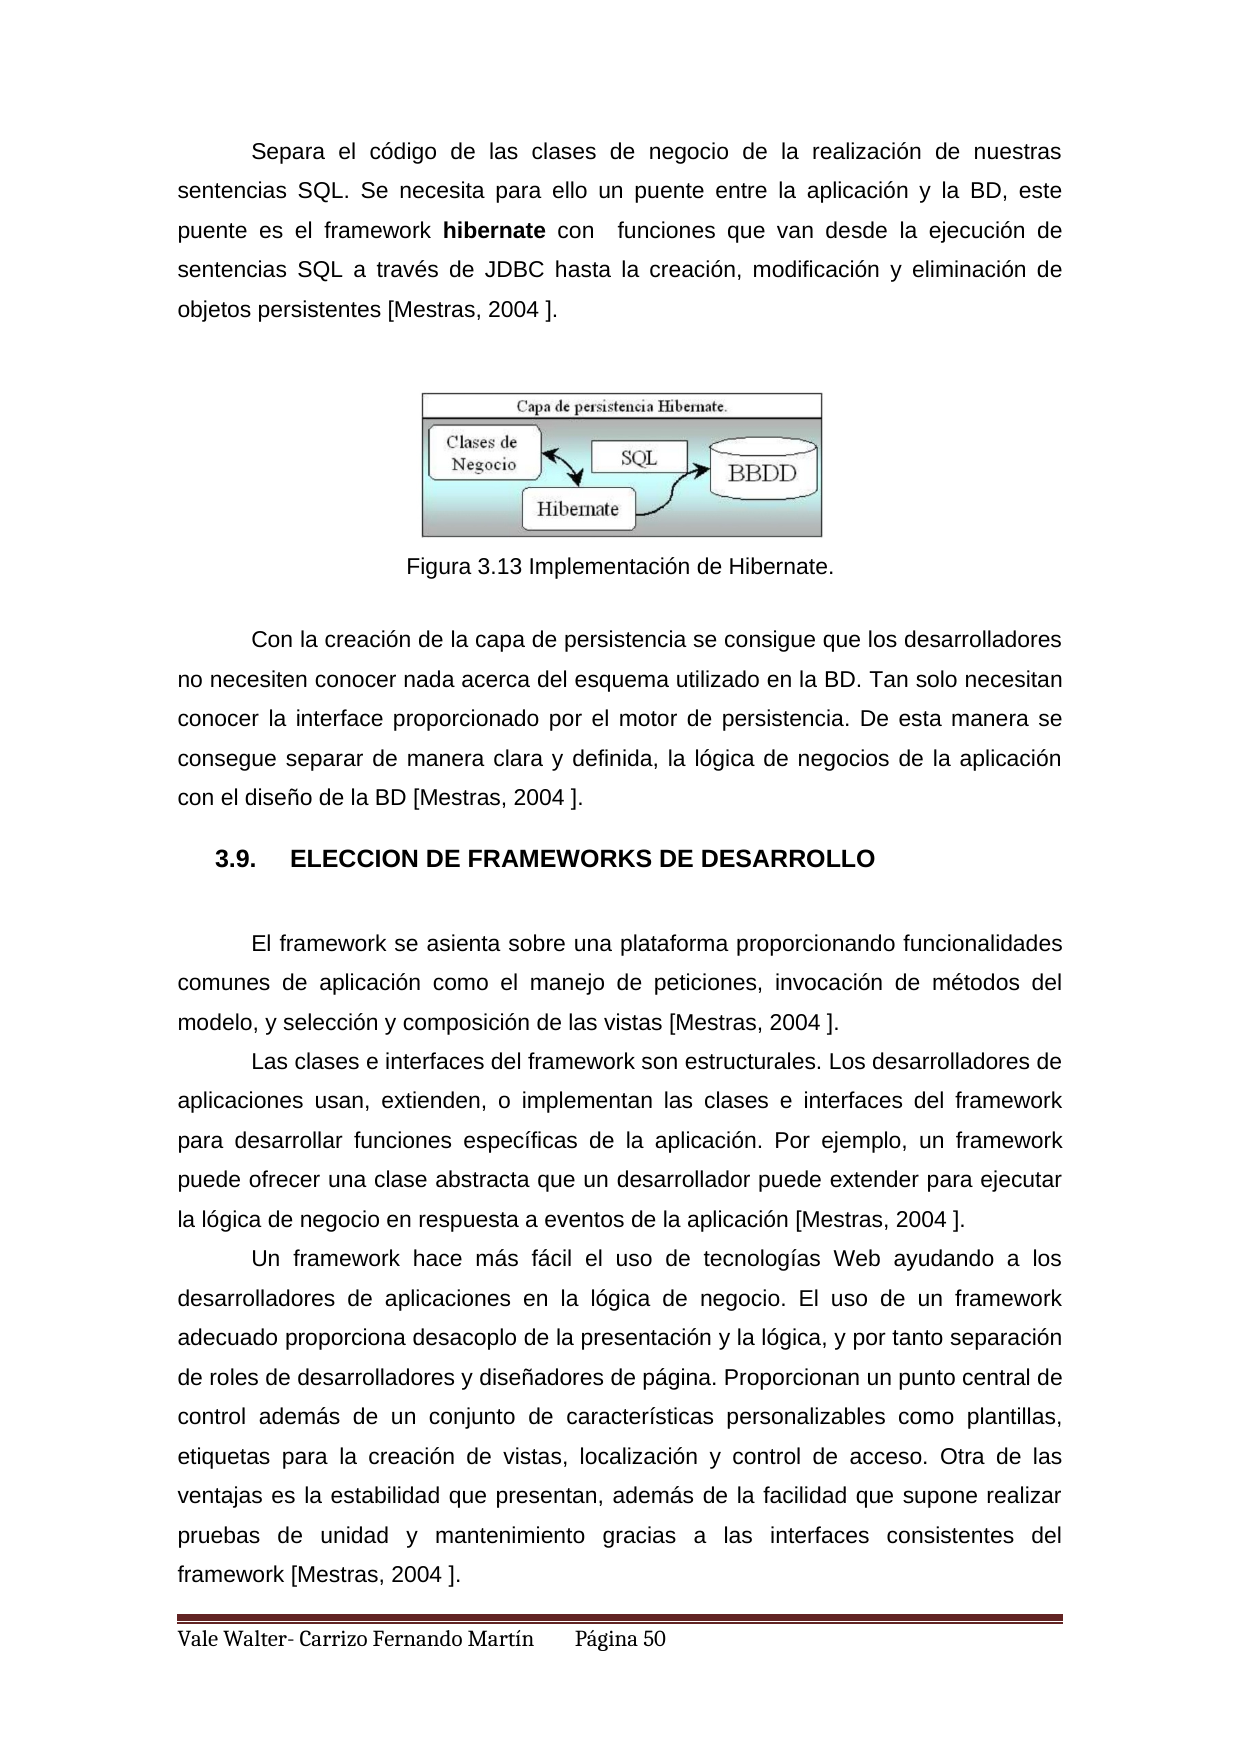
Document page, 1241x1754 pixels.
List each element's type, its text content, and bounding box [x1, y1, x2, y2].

text El framework se asienta sobre una plataforma proporcionando funcionalidades comunes de aplicación como el manejo de peticiones, invocación de métodos del modelo, y selección y composición de las vistas [Mestras, 2004 ]. [177, 929, 1063, 1035]
text Las clases e interfaces del framework son estructurales. Los desarrolladores de aplicaciones usan, extienden, o implementan las clases e interfaces del framework para desarrollar funciones específicas de la aplicación. Por ejemplo, un framework puede ofrecer una clase abstracta que un desarrollador puede extender para ejecutar la lógica de negocio en respuesta a eventos de la aplicación [Mestras, 2004 ]. [177, 1048, 1063, 1232]
text Separa el código de las clases de negocio de la realización de nuestras sentencias SQL. Se necesita para ello un puente entre la aplicación y la BD, este puente es el framework hibernate con funciones que van desde la ejecución de sentencias SQL a través de JDBC hasta la creación, modificación y eliminación de objetos persistentes [Mestras, 2004 ]. [177, 138, 1063, 322]
text Con la creación de la capa de persistencia se consigue que los desarrolladores no necesiten conocer nada acerca del esquema utilizado en la BD. Tan solo necesitan conocer la interface proporcionado por el motor de persistencia. De esta manera se consegue separar de manera clara y definida, la lógica de negocios de la aplicación con el diseño de la BD [Mestras, 2004 ]. [177, 626, 1063, 811]
picture [415, 390, 825, 539]
list ELECCION DE FRAMEWORKS DE DESARROLLO [215, 844, 1063, 873]
text Figura 3.13 Implementación de Hibernate. [177, 553, 1063, 579]
text Un framework hace más fácil el uso de tecnologías Web ayudando a los desarrolladores de aplicaciones en la lógica de negocio. El uso de un framework adecuado proporciona desacoplo de la presentación y la lógica, y por tanto separación de roles de desarrolladores y diseñadores de página. Proporcionan un punto central de control además de un conjunto de características personalizables como plantillas, etiquetas para la creación de vistas, localización y control de acceso. Otra de las ventajas es la estabilidad que presentan, además de la facilidad que supone realizar pruebas de unidad y mantenimiento gracias a las interfaces consistentes del framework [Mestras, 2004 ]. [177, 1245, 1063, 1588]
